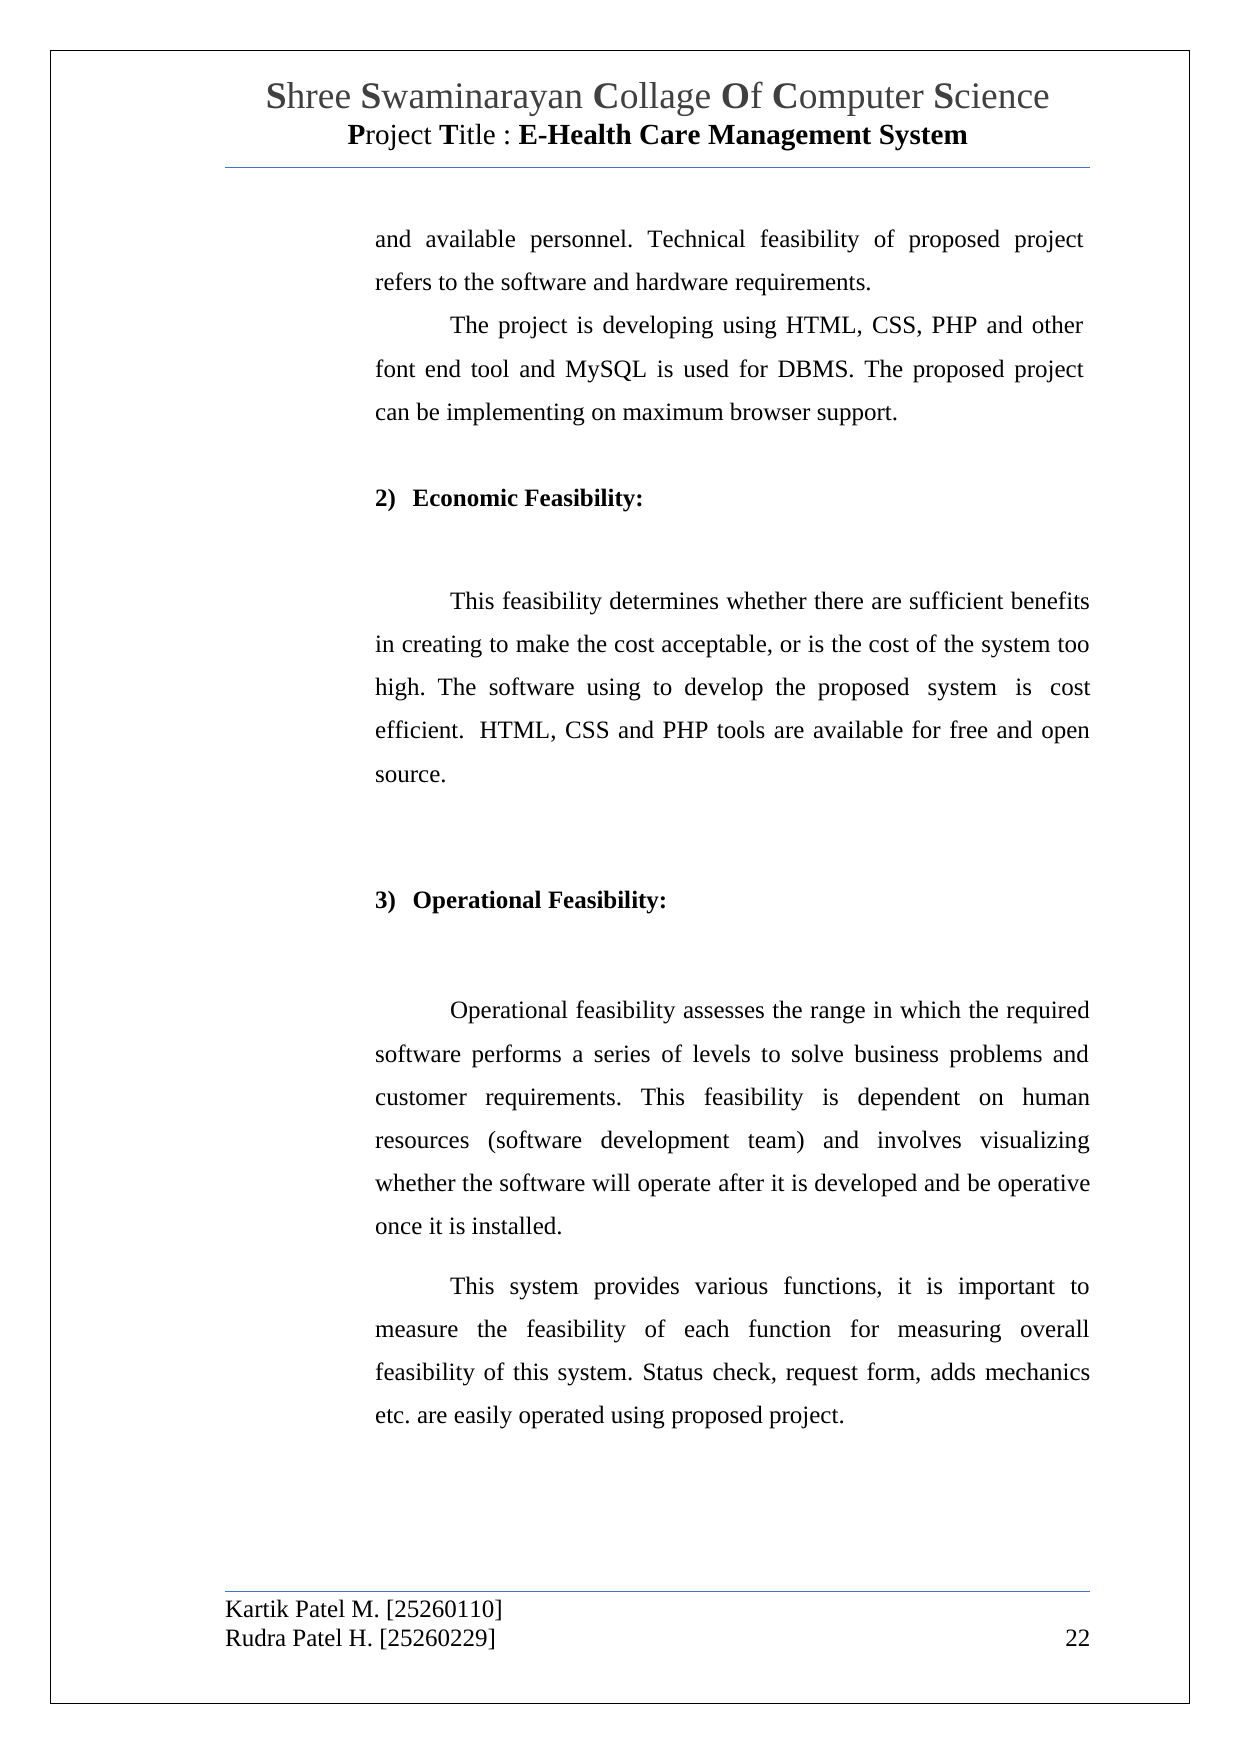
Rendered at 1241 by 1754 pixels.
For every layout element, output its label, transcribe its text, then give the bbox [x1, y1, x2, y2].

text This feasibility determines whether there are sufficient benefits in creating to make the cost acceptable, or is the cost of the system too high. The software using to develop the proposed system is cost efficient. HTML, CSS and PHP tools are available for free and open source. [375, 586, 1090, 787]
text The project is developing using HTML, CSS, PHP and other font end tool and MySQL is used for DBMS. The proposed project can be implementing on maximum browser support. [375, 311, 1084, 426]
text Operational feasibility assesses the range in which the required software performs a series of levels to solve business problems and customer requirements. This feasibility is dependent on human resources (software development team) and involves visualizing whether the software will operate after it is developed and be operative once it is installed. [375, 996, 1090, 1240]
list Economic Feasibility: [375, 483, 1090, 512]
text This system provides various functions, it is important to measure the feasibility of each function for measuring overall feasibility of this system. Status check, request form, adds mechanics etc. are easily operated using proposed project. [375, 1271, 1090, 1429]
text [375, 224, 1084, 296]
list Operational Feasibility: [375, 885, 1090, 914]
